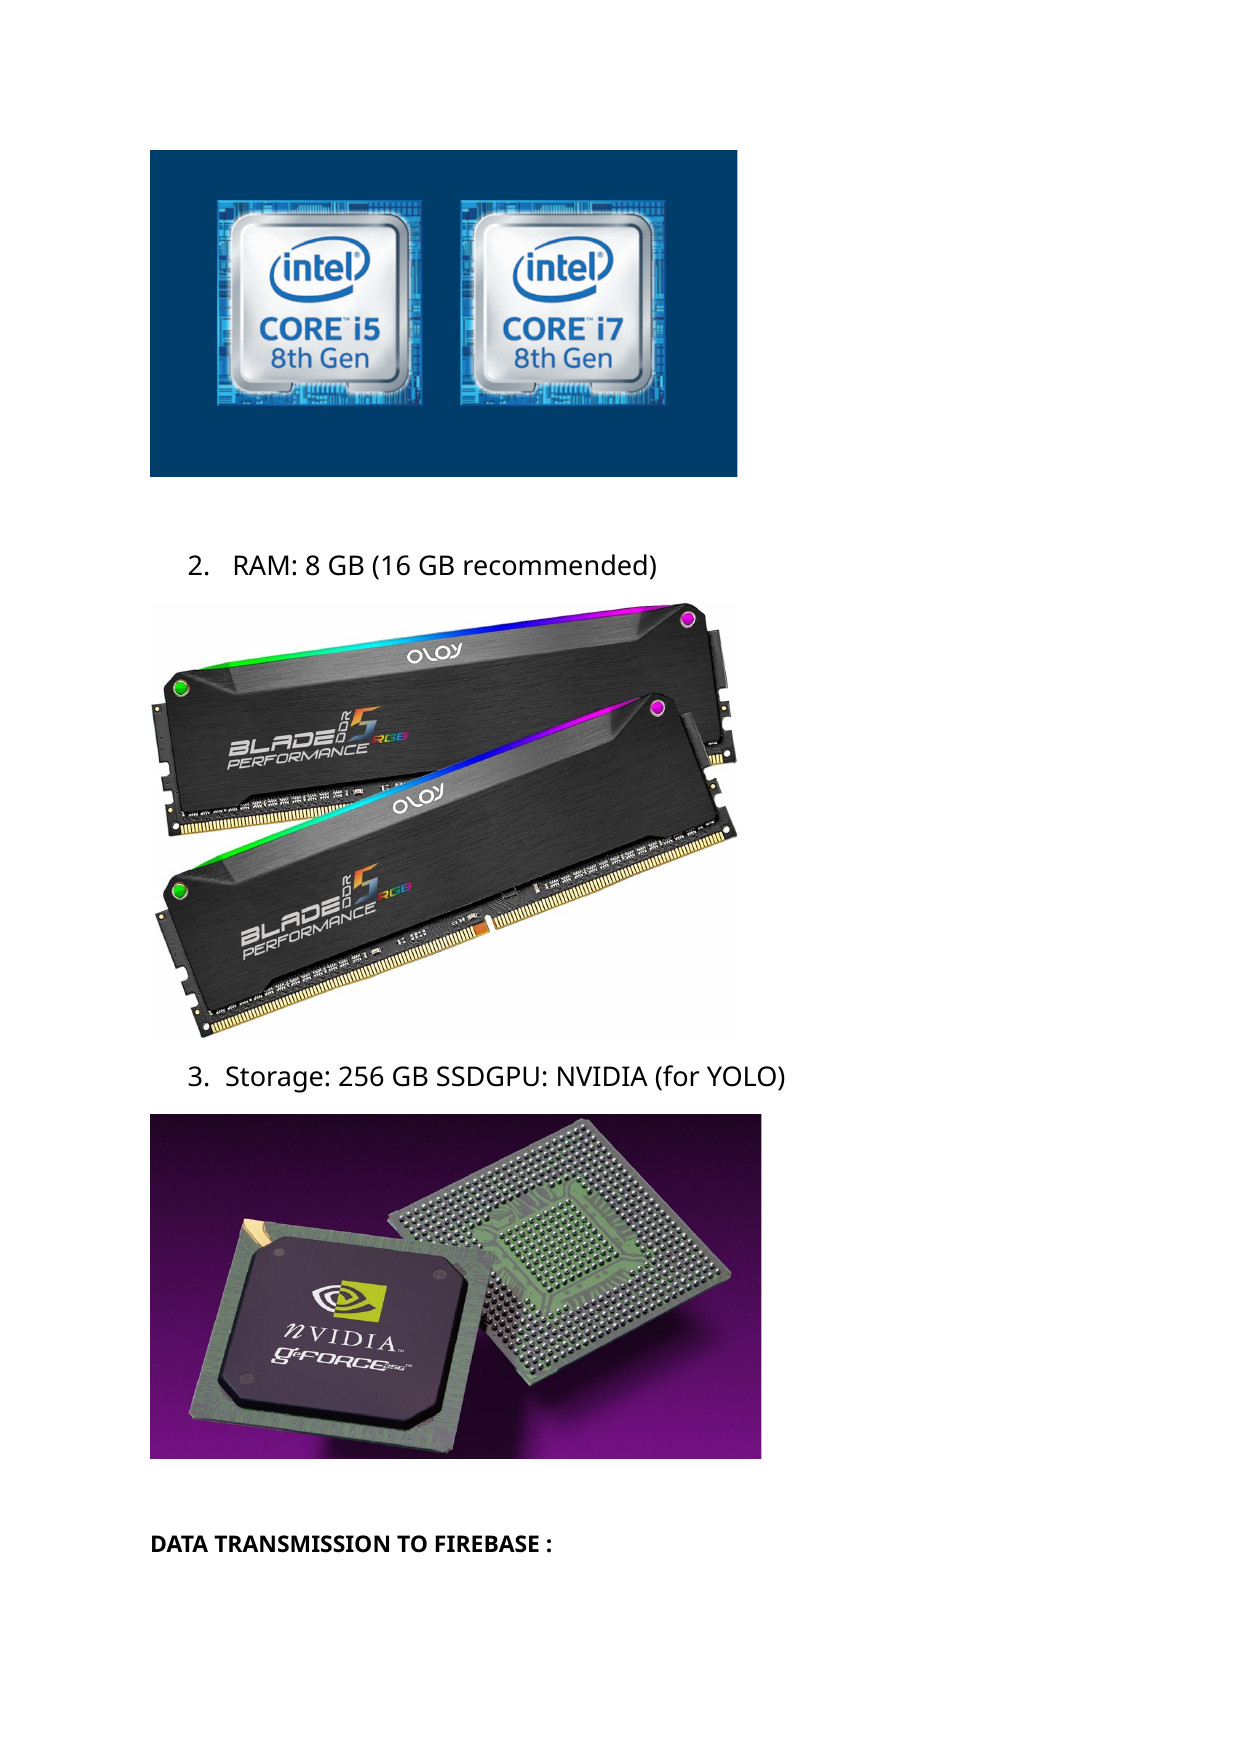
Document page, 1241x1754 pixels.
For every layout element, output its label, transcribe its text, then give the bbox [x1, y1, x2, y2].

list RAM: 8 GB (16 GB recommended) [187, 546, 1090, 583]
picture [150, 602, 738, 1039]
text DATA TRANSMISSION TO FIREBASE : [150, 1528, 1090, 1559]
picture [150, 150, 738, 477]
picture [150, 1114, 762, 1459]
list Storage: 256 GB SSDGPU: NVIDIA (for YOLO) [187, 1058, 1090, 1094]
